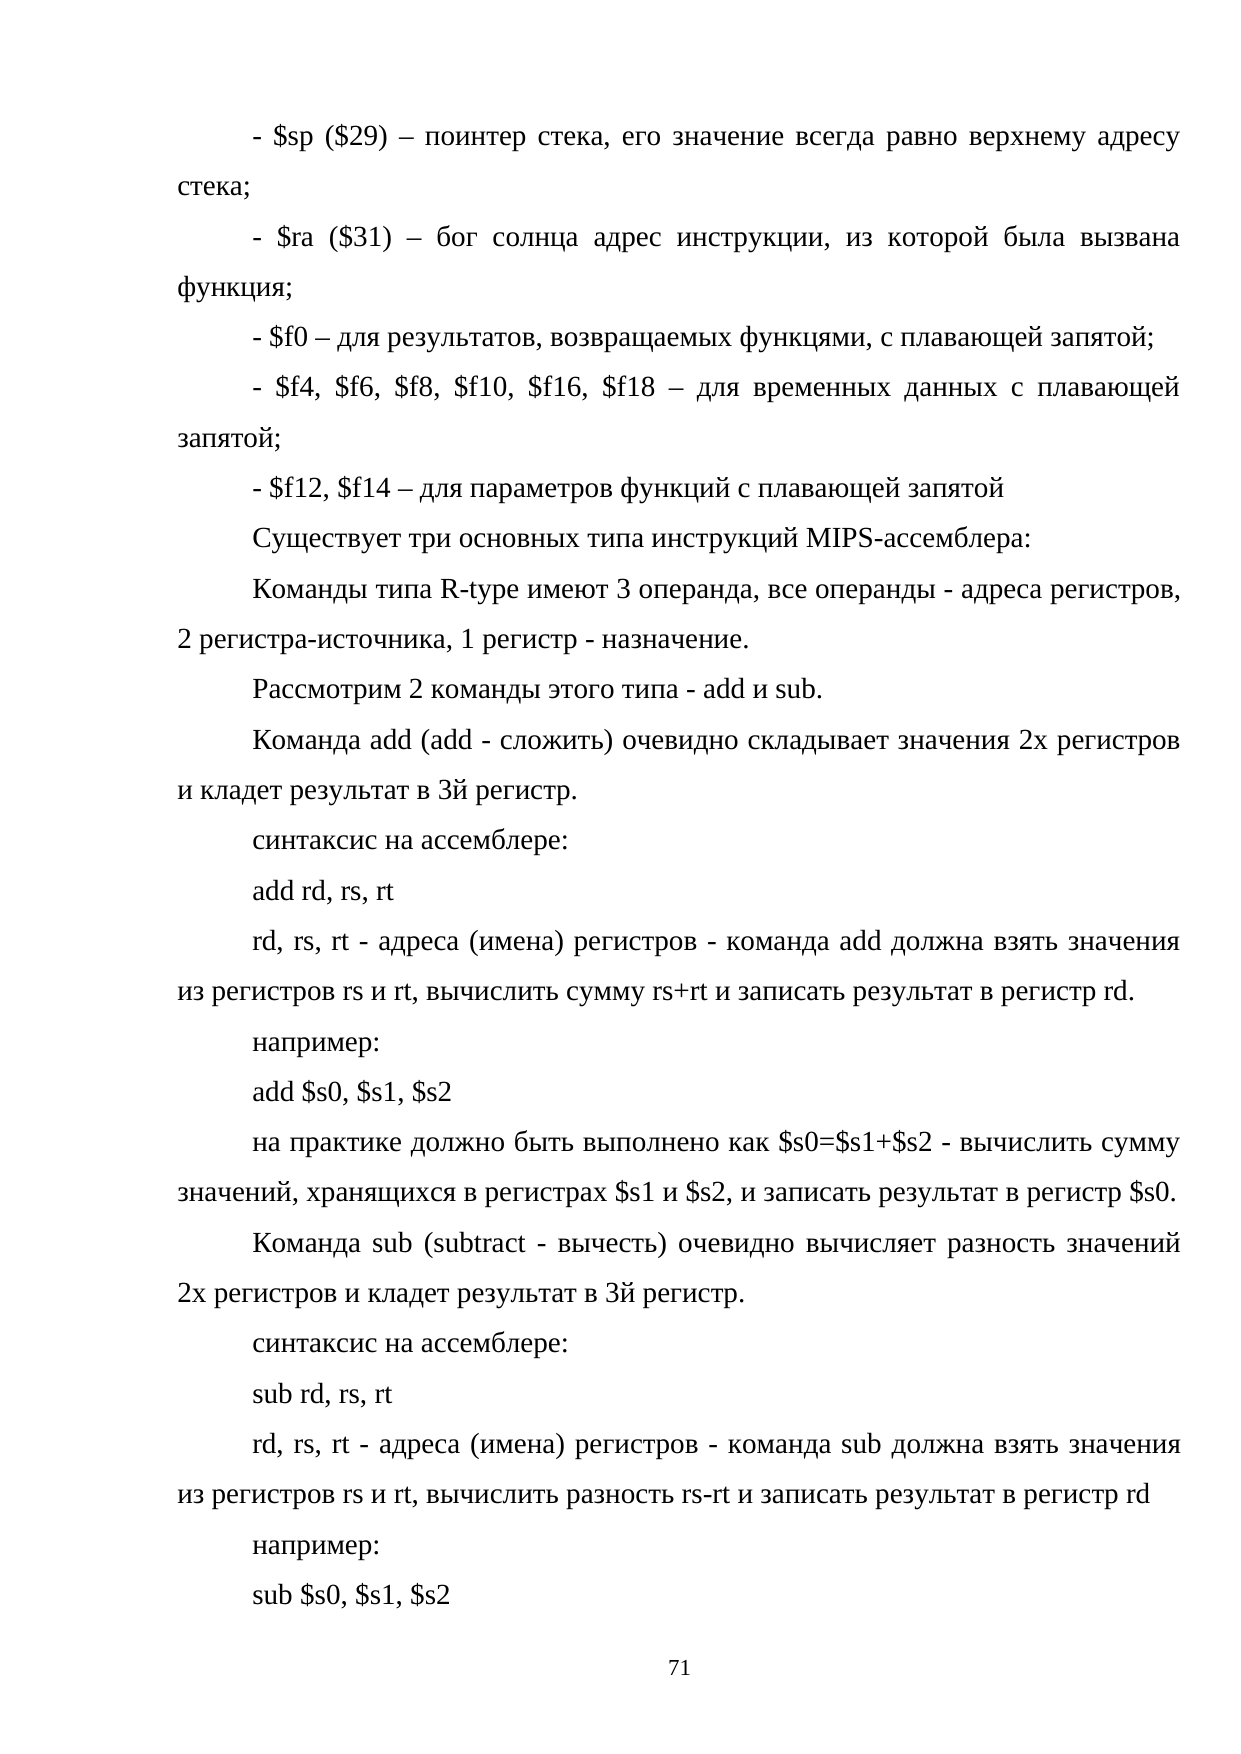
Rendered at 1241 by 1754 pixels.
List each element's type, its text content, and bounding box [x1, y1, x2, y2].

text например: [177, 1024, 1182, 1057]
text sub $s0, $s1, $s2 [177, 1577, 1182, 1611]
text rd, rs, rt - адреса (имена) регистров - команда sub должна взять значения из регистров rs и rt, вычислить разность rs-rt и записать результат в регистр rd [177, 1426, 1182, 1510]
text синтаксис на ассемблере: [177, 1326, 1182, 1359]
text например: [177, 1527, 1182, 1560]
text rd, rs, rt - адреса (имена) регистров - команда add должна взять значения из регистров rs и rt, вычислить сумму rs+rt и записать результат в регистр rd. [177, 923, 1182, 1007]
text - $f4, $f6, $f8, $f10, $f16, $f18 – для временных данных с плавающей запятой; [177, 369, 1182, 453]
text Команда sub (subtract - вычесть) очевидно вычисляет разность значений 2х регистров и кладет результат в 3й регистр. [177, 1225, 1182, 1309]
text - $f0 – для результатов, возвращаемых функцями, с плавающей запятой; [177, 319, 1182, 353]
text Существует три основных типа инструкций MIPS-ассемблера: [177, 521, 1182, 554]
text - $sp ($29) – поинтер стека, его значение всегда равно верхнему адресу стека; [177, 118, 1182, 202]
text Команды типа R-type имеют 3 операнда, все операнды - адреса регистров, 2 регистра-источника, 1 регистр - назначение. [177, 571, 1182, 655]
text - $ra ($31) – бог солнца адрес инструкции, из которой была вызвана функция; [177, 219, 1182, 302]
text на практике должно быть выполнено как $s0=$s1+$s2 - вычислить сумму значений, хранящихся в регистрах $s1 и $s2, и записать результат в регистр $s0. [177, 1124, 1182, 1208]
text Команда add (add - сложить) очевидно складывает значения 2х регистров и кладет результат в 3й регистр. [177, 722, 1182, 806]
text Рассмотрим 2 команды этого типа - add и sub. [177, 671, 1182, 705]
text sub rd, rs, rt [177, 1376, 1182, 1409]
text add $s0, $s1, $s2 [177, 1074, 1182, 1107]
text синтаксис на ассемблере: [177, 822, 1182, 856]
text add rd, rs, rt [177, 873, 1182, 906]
text - $f12, $f14 – для параметров функций с плавающей запятой [177, 470, 1182, 504]
